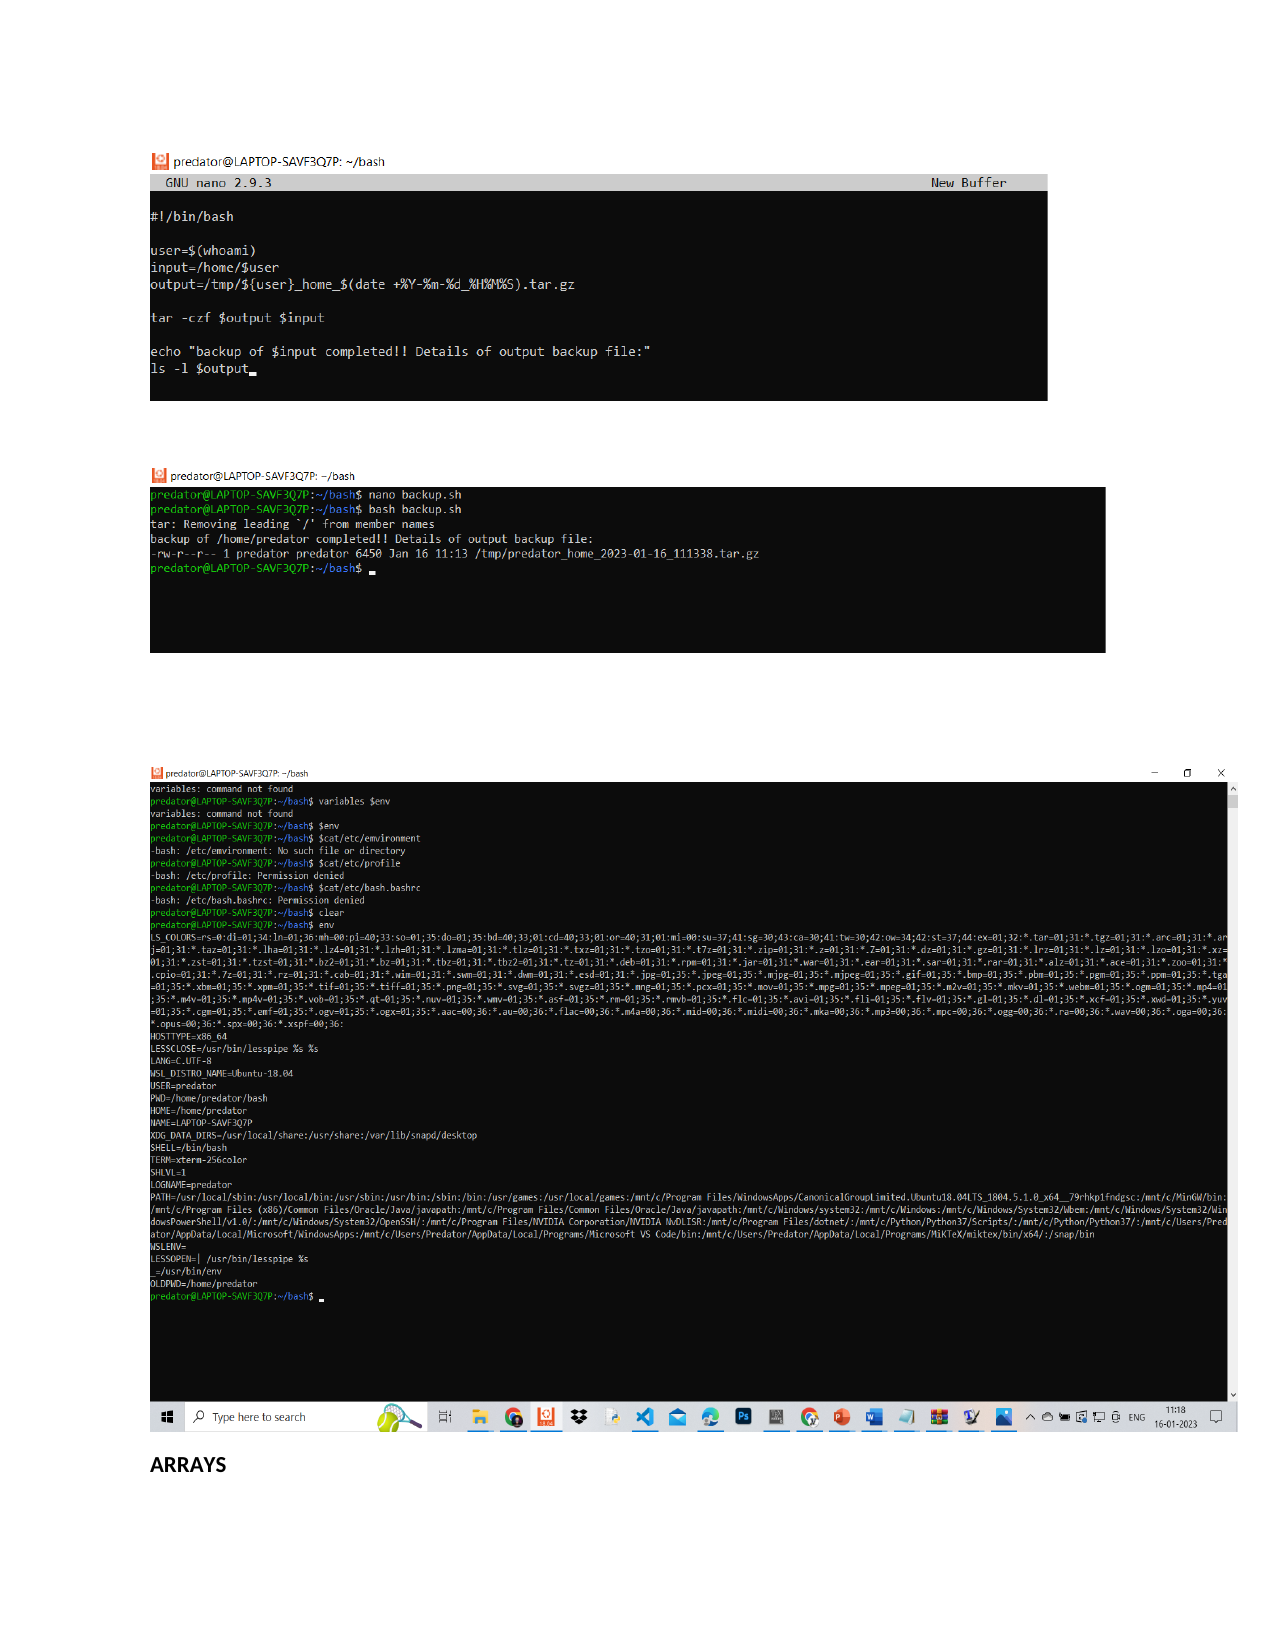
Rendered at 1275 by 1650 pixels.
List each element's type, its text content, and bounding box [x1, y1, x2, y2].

picture [150, 150, 1048, 401]
text ARRAYS [150, 1450, 1125, 1478]
picture [150, 466, 1106, 653]
picture [150, 765, 1238, 1432]
